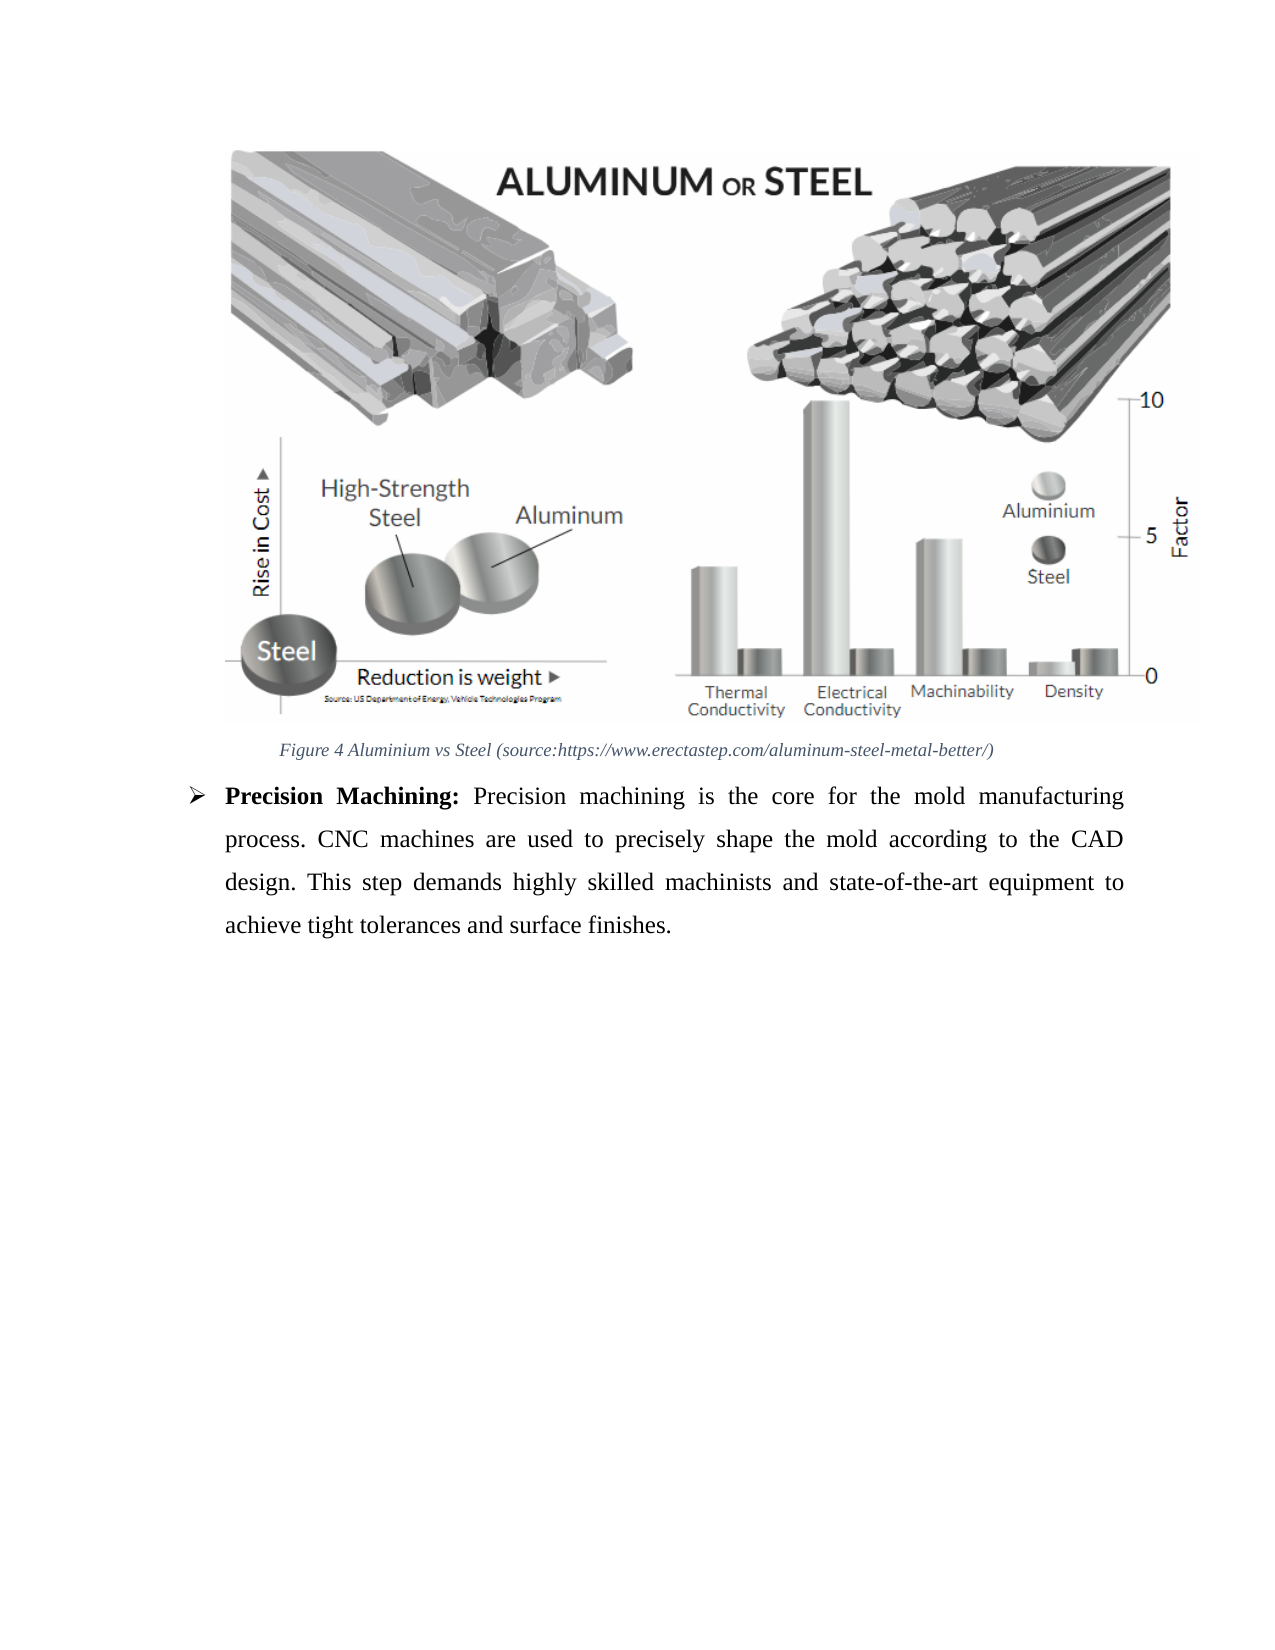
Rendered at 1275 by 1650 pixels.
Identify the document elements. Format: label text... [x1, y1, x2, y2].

text Figure 4 Aluminium vs Steel (source:https://www.erectastep.com/aluminum-steel-metal-better/) [150, 738, 1125, 760]
picture [225, 150, 1200, 724]
list Precision Machining: Precision machining is the core for the mold manufacturing process. CNC machines are used to precisely shape the mold according to the CAD design. This step demands highly skilled machinists and state-of-the-art equipment to achieve tight tolerances and surface finishes. [187, 781, 1125, 939]
